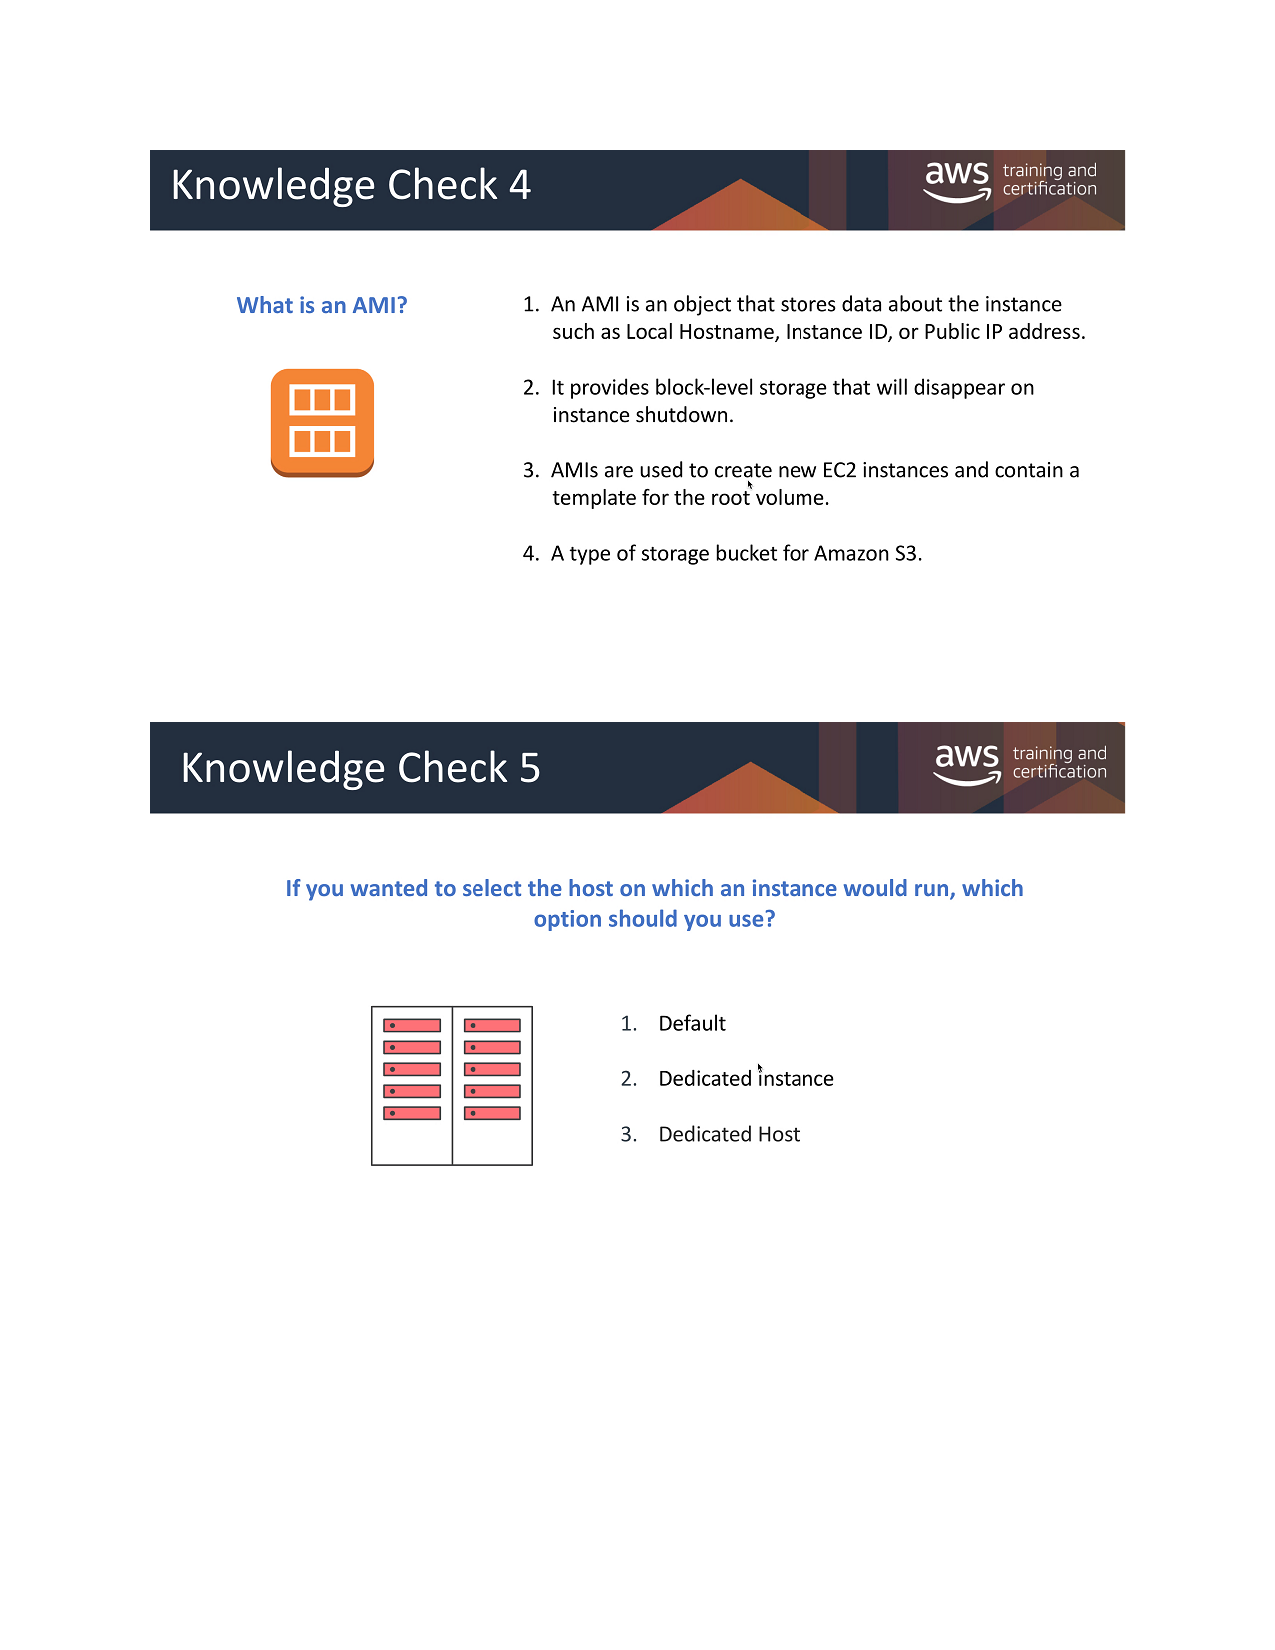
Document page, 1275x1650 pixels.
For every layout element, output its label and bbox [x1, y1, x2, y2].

picture [150, 150, 1125, 611]
picture [150, 722, 1125, 1219]
